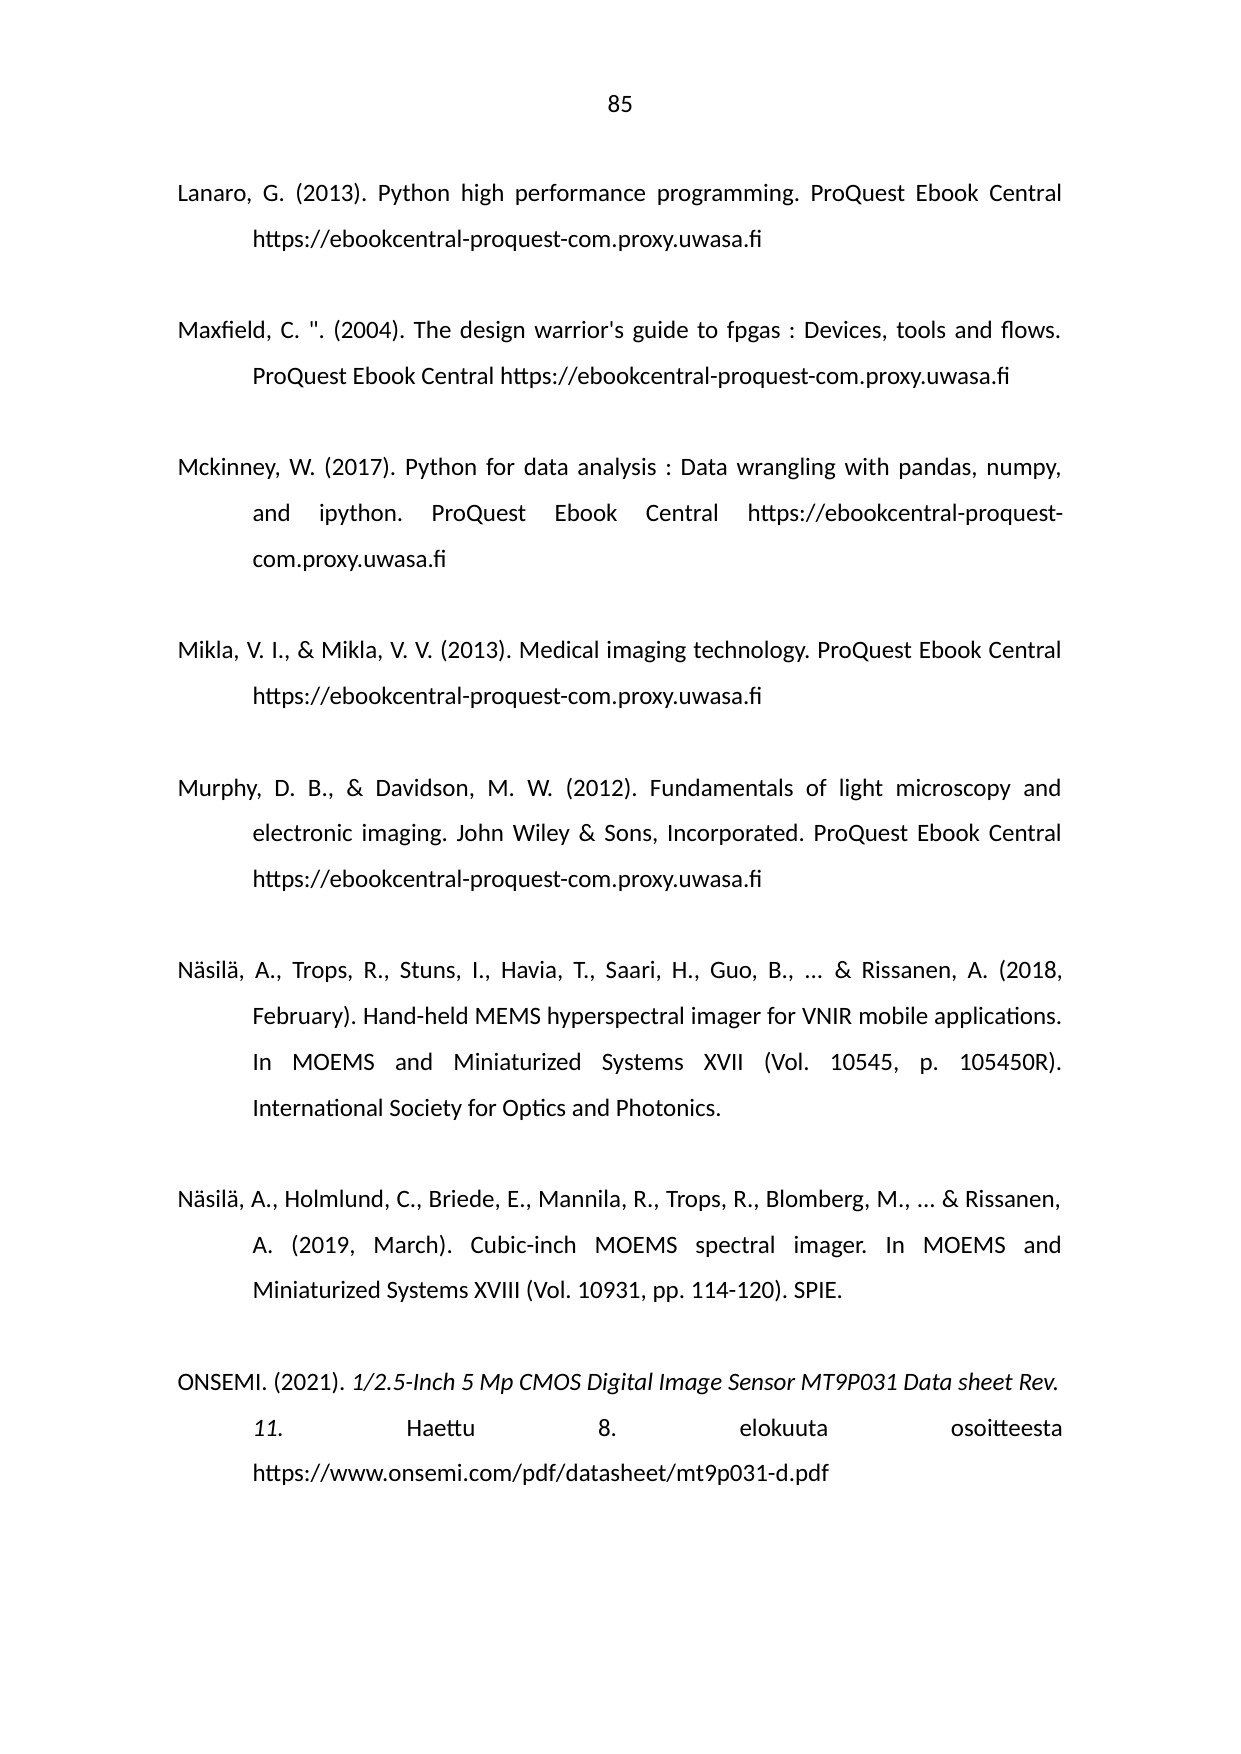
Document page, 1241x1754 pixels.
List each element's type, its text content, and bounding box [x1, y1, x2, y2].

text Maxfield, C. ". (2004). The design warrior's guide to fpgas : Devices, tools and flows. ProQuest Ebook Central https://ebookcentral-proquest-com.proxy.uwasa.fi [177, 314, 1063, 391]
text ONSEMI. (2021). 1/2.5-Inch 5 Mp CMOS Digital Image Sensor MT9P031 Data sheet Rev. 11. Haettu 8. elokuuta osoitteesta https://www.onsemi.com/pdf/datasheet/mt9p031-d.pdf [177, 1366, 1063, 1488]
text Murphy, D. B., & Davidson, M. W. (2012). Fundamentals of light microscopy and electronic imaging. John Wiley & Sons, Incorporated. ProQuest Ebook Central https://ebookcentral-proquest-com.proxy.uwasa.fi [177, 772, 1063, 894]
text Näsilä, A., Trops, R., Stuns, I., Havia, T., Saari, H., Guo, B., ... & Rissanen, A. (2018, February). Hand-held MEMS hyperspectral imager for VNIR mobile applications. In MOEMS and Miniaturized Systems XVII (Vol. 10545, p. 105450R). International Society for Optics and Photonics. [177, 954, 1063, 1122]
text Mikla, V. I., & Mikla, V. V. (2013). Medical imaging technology. ProQuest Ebook Central https://ebookcentral-proquest-com.proxy.uwasa.fi [177, 634, 1063, 711]
text Lanaro, G. (2013). Python high performance programming. ProQuest Ebook Central https://ebookcentral-proquest-com.proxy.uwasa.fi [177, 177, 1063, 253]
text Näsilä, A., Holmlund, C., Briede, E., Mannila, R., Trops, R., Blomberg, M., ... & Rissanen, A. (2019, March). Cubic-inch MOEMS spectral imager. In MOEMS and Miniaturized Systems XVIII (Vol. 10931, pp. 114-120). SPIE. [177, 1183, 1063, 1305]
text Mckinney, W. (2017). Python for data analysis : Data wrangling with pandas, numpy, and ipython. ProQuest Ebook Central https://ebookcentral-proquest-com.proxy.uwasa.fi [177, 452, 1063, 573]
